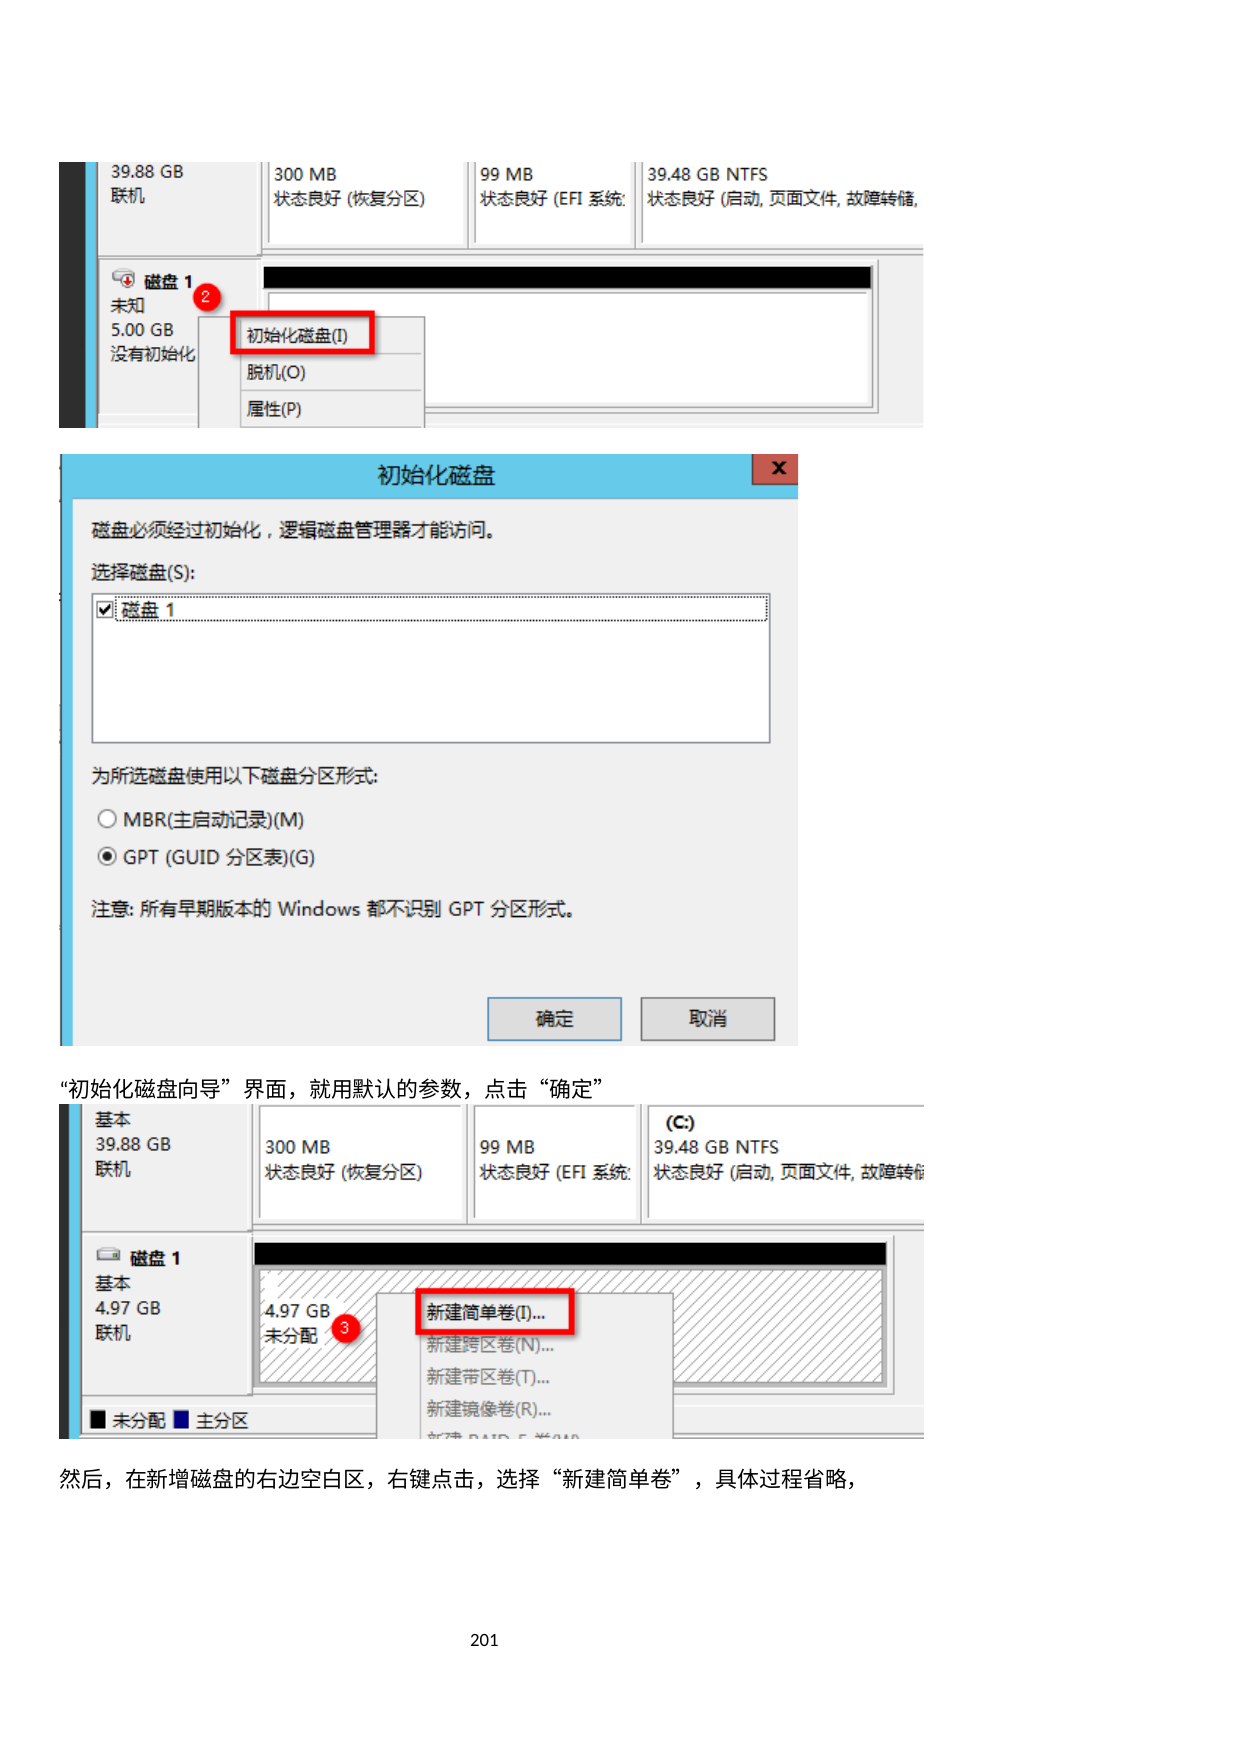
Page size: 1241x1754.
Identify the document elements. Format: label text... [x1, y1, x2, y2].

picture [59, 162, 924, 428]
picture [59, 454, 799, 1046]
text 然后，在新增磁盘的右边空白区，右键点击，选择“新建简单卷”，具体过程省略， [59, 1462, 1181, 1494]
picture [59, 1104, 924, 1439]
text “初始化磁盘向导”界面，就用默认的参数，点击“确定” [59, 1072, 1181, 1104]
